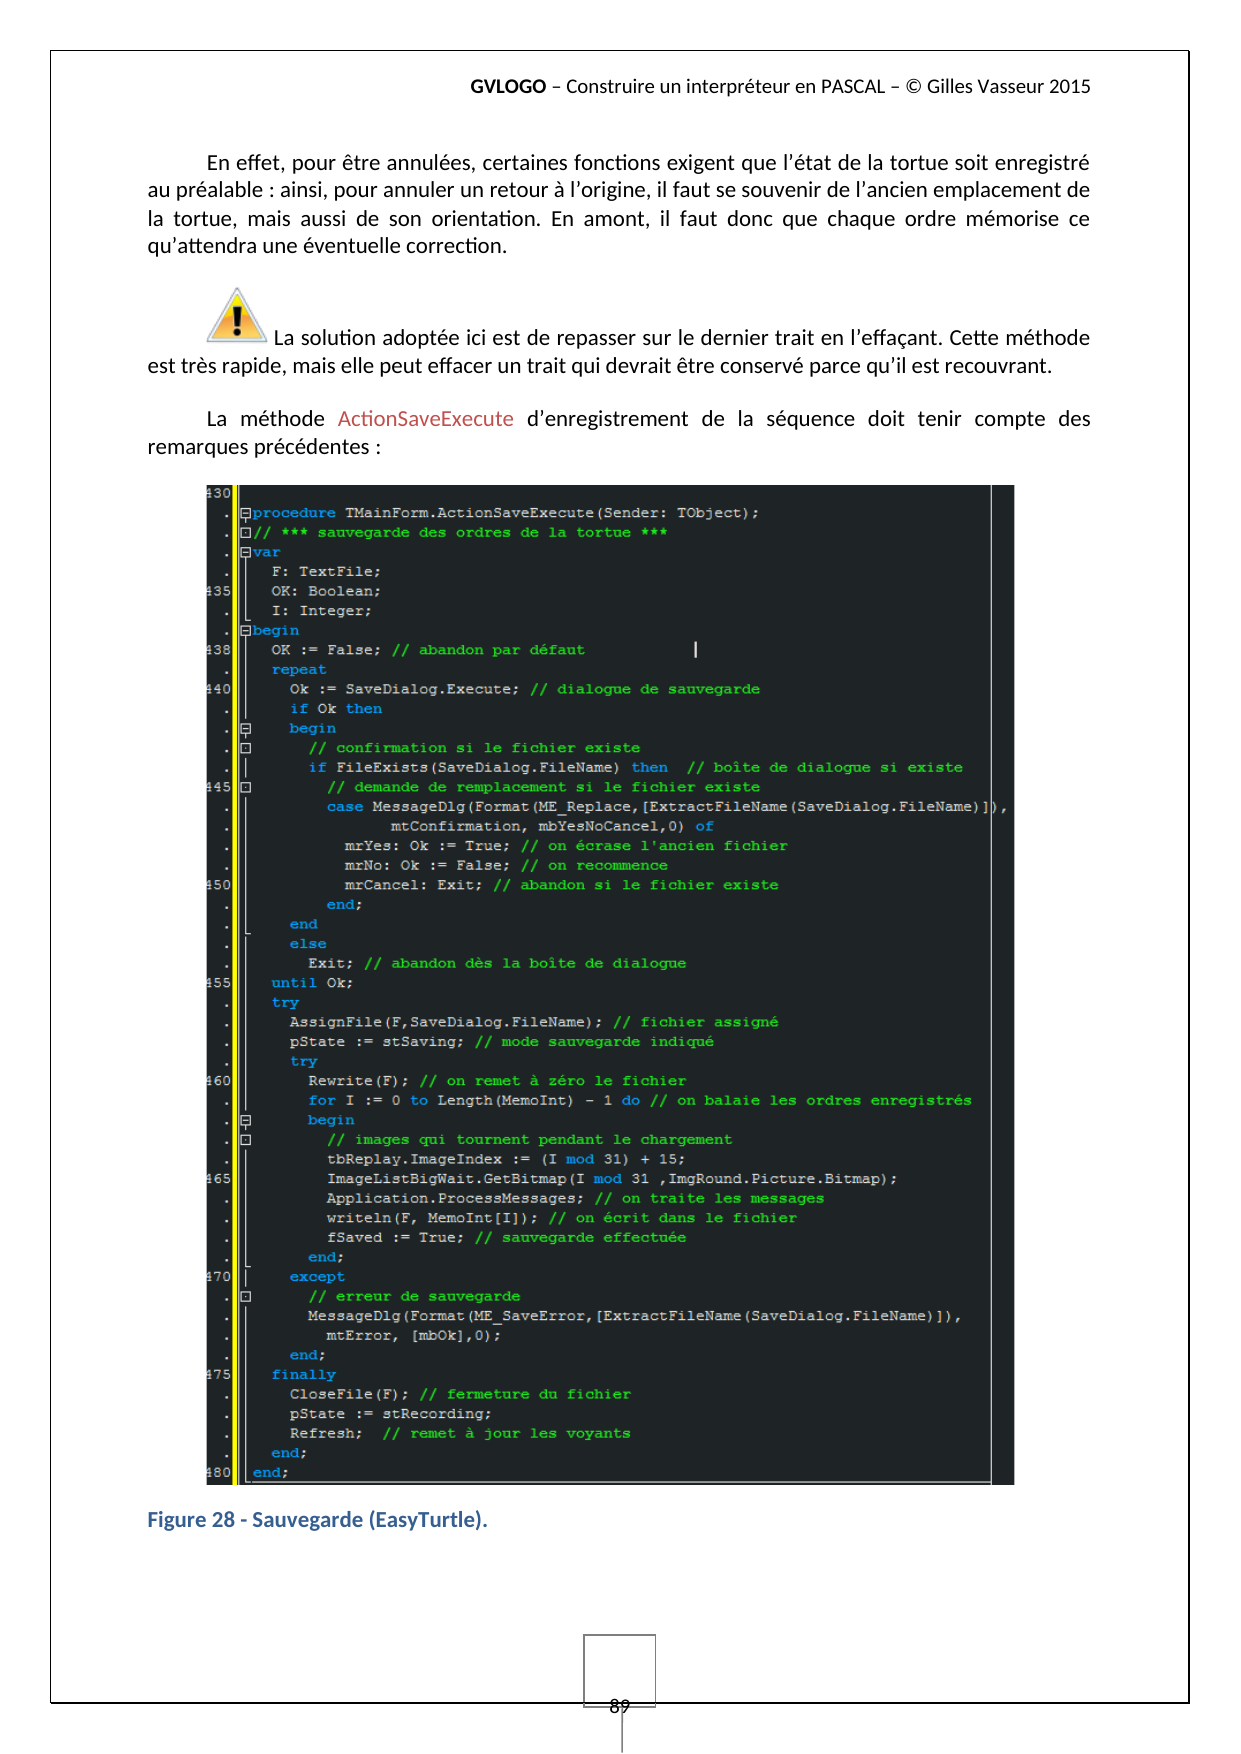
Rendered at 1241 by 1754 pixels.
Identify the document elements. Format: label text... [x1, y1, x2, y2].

text La solution adoptée ici est de repasser sur le dernier trait en l’effaçant. Cette méthode est très rapide, mais elle peut effacer un trait qui devrait être conservé parce qu’il est recouvrant. [147, 285, 1092, 379]
text La méthode ActionSaveExecute d’enregistrement de la séquence doit tenir compte des remarques précédentes : [147, 404, 1092, 460]
text En effet, pour être annulées, certaines fonctions exigent que l’état de la tortue soit enregistré au préalable : ainsi, pour annuler un retour à l’origine, il faut se souvenir de l’ancien emplacement de la tortue, mais aussi de son orientation. En amont, il faut donc que chaque ordre mémorise ce qu’attendra une éventuelle correction. [147, 148, 1092, 260]
picture [206, 485, 1015, 1485]
picture [206, 284, 268, 346]
